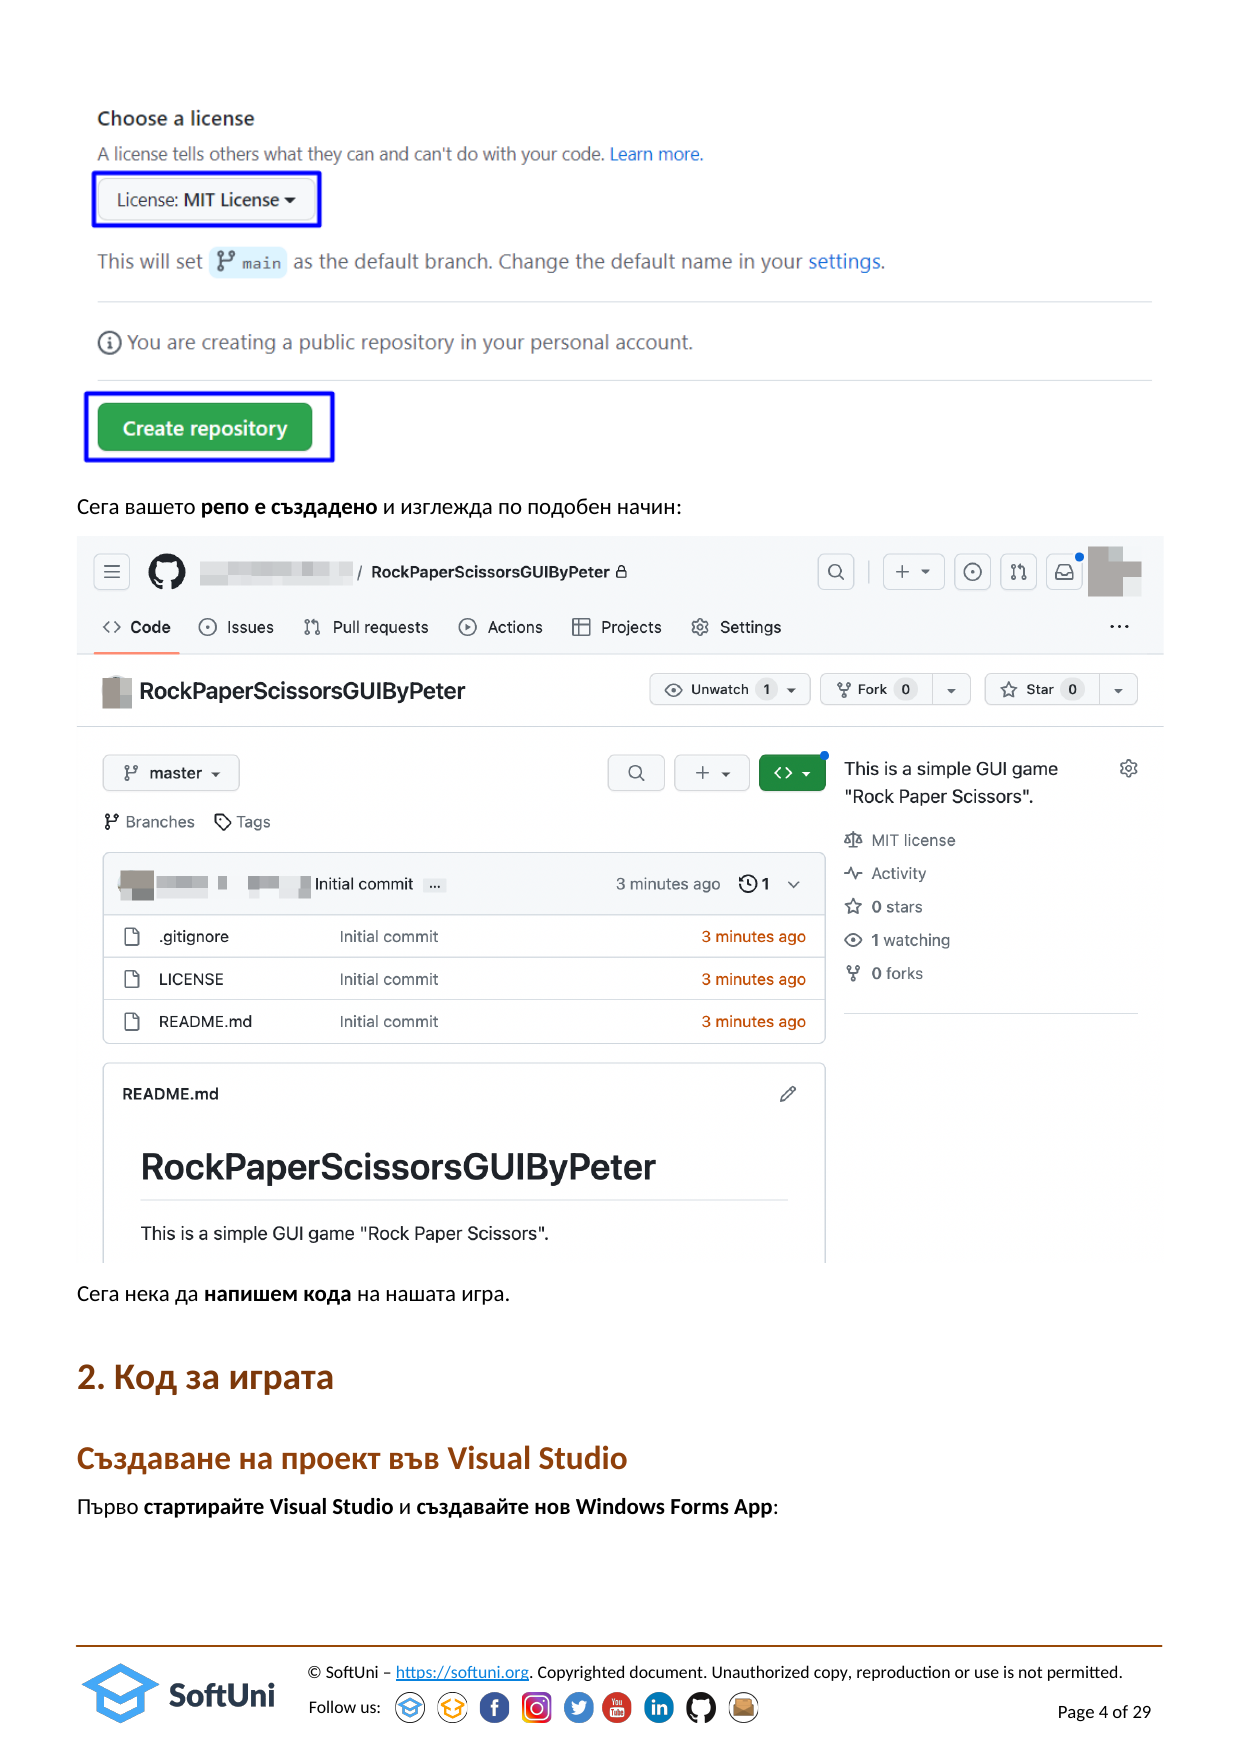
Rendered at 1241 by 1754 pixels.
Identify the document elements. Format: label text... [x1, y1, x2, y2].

picture [686, 1692, 716, 1723]
picture [665, 1692, 674, 1701]
picture [644, 1714, 653, 1723]
picture [522, 1692, 552, 1723]
picture [75, 1658, 281, 1729]
text Сега нека да напишем кода на нашата игра. [77, 1279, 1163, 1307]
picture [602, 1692, 632, 1723]
picture [564, 1692, 594, 1723]
picture [658, 1705, 667, 1714]
picture [76, 95, 1164, 476]
picture [728, 1692, 759, 1723]
text Сега вашето репо е създадено и изглежда по подобен начин: [77, 492, 1163, 520]
picture [437, 1692, 468, 1723]
subtitle Код за играта [77, 1353, 1163, 1399]
picture [644, 1692, 653, 1701]
picture [395, 1692, 425, 1723]
picture [76, 536, 1164, 1263]
picture [665, 1714, 674, 1723]
picture [479, 1692, 510, 1723]
subtitle Създаване на проект във Visual Studio [77, 1437, 1163, 1477]
text Първо стартирайте Visual Studio и създавайте нов Windows Forms App: [77, 1492, 1163, 1520]
